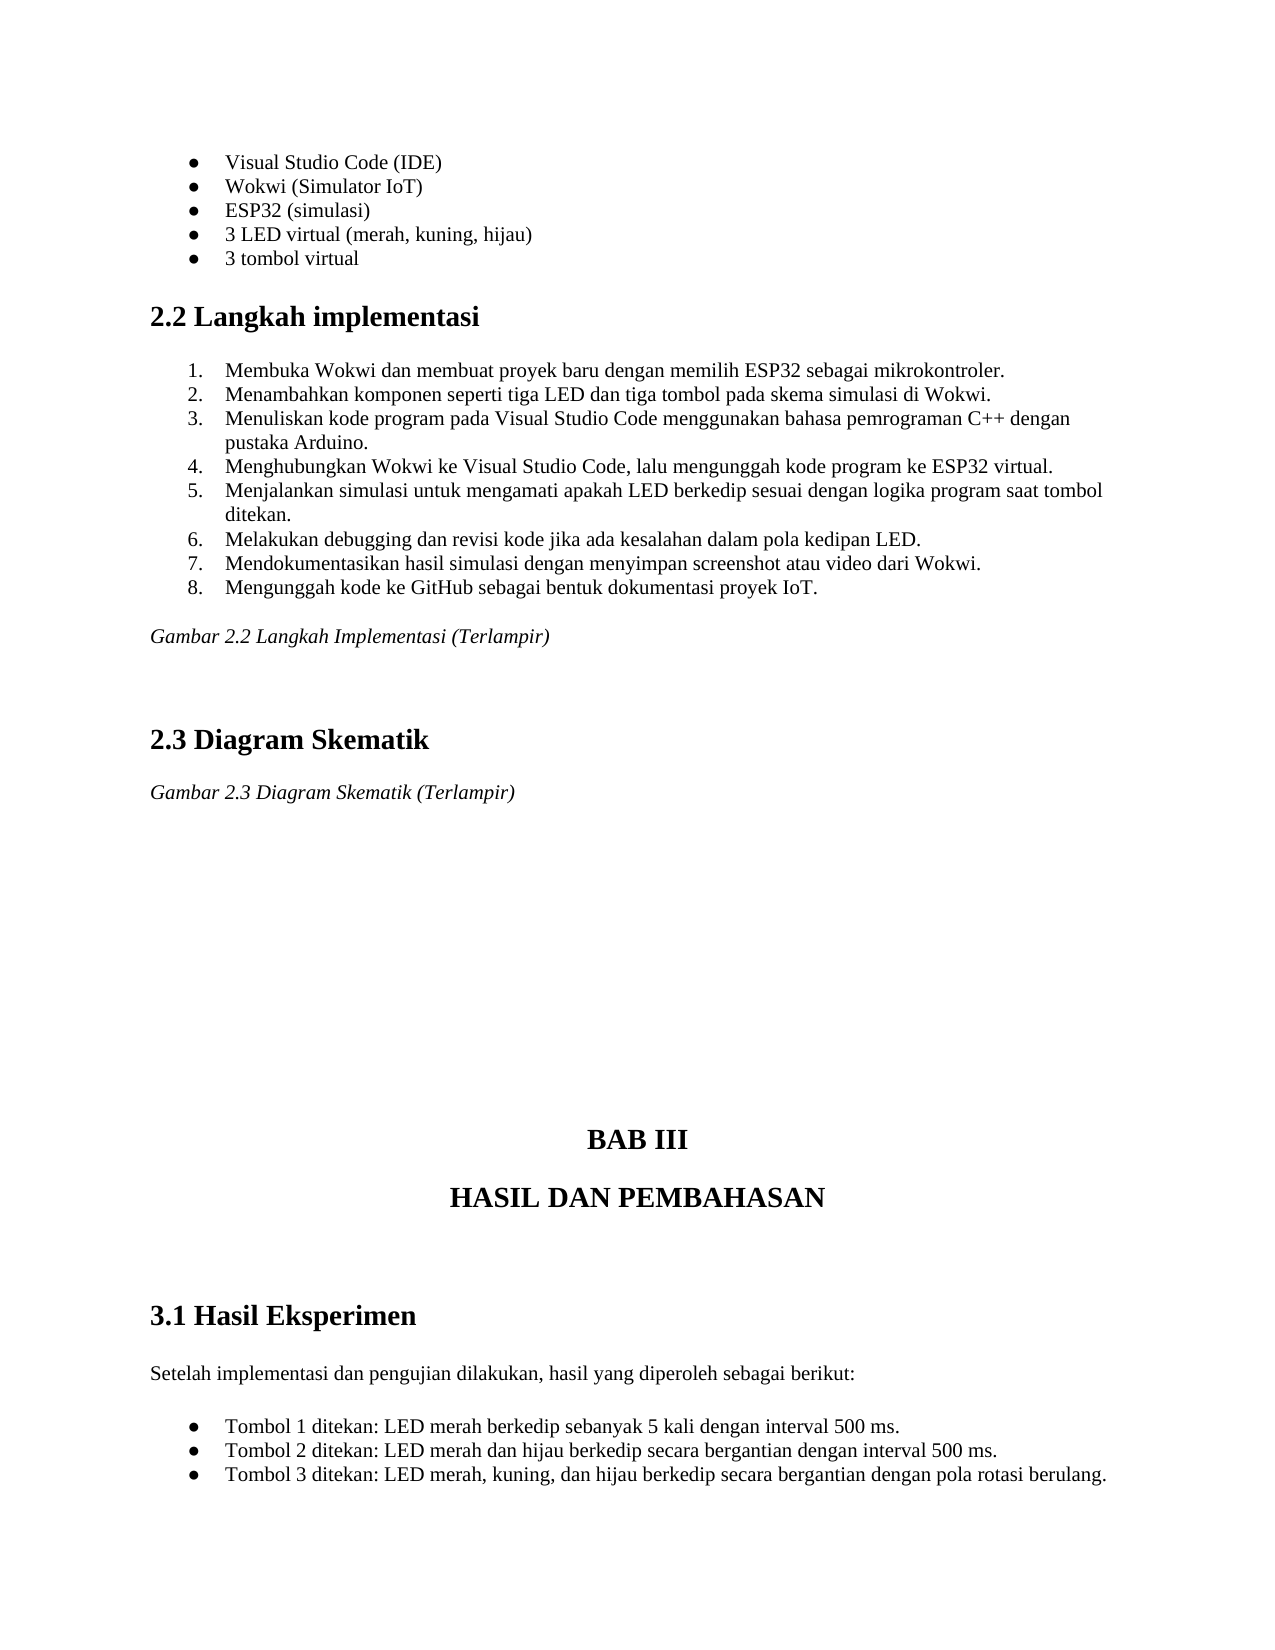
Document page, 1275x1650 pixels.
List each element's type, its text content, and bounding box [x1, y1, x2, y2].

list Menambahkan komponen seperti tiga LED dan tiga tombol pada skema simulasi di Wokwi. [187, 382, 1125, 406]
text Gambar 2.3 Diagram Skematik (Terlampir) [150, 780, 1125, 804]
list 3 LED virtual (merah, kuning, hijau) [187, 222, 1125, 246]
text Setelah implementasi dan pengujian dilakukan, hasil yang diperoleh sebagai berikut: [150, 1360, 1125, 1384]
text HASIL DAN PEMBAHASAN [150, 1181, 1125, 1214]
list Tombol 1 ditekan: LED merah berkedip sebanyak 5 kali dengan interval 500 ms. [187, 1414, 1125, 1438]
list Menghubungkan Wokwi ke Visual Studio Code, lalu mengunggah kode program ke ESP32 virtual. [187, 454, 1125, 478]
text BAB III [150, 1122, 1125, 1156]
list Melakukan debugging dan revisi kode jika ada kesalahan dalam pola kedipan LED. [187, 526, 1125, 551]
text 2.3 Diagram Skematik [150, 722, 1125, 755]
list Tombol 3 ditekan: LED merah, kuning, dan hijau berkedip secara bergantian dengan pola rotasi berulang. [187, 1462, 1125, 1486]
list ESP32 (simulasi) [187, 198, 1125, 222]
list Menjalankan simulasi untuk mengamati apakah LED berkedip sesuai dengan logika program saat tombol ditekan. [187, 478, 1125, 526]
list Membuka Wokwi dan membuat proyek baru dengan memilih ESP32 sebagai mikrokontroler. [187, 358, 1125, 382]
text 2.2 Langkah implementasi [150, 299, 1125, 333]
list Wokwi (Simulator IoT) [187, 174, 1125, 198]
text Gambar 2.2 Langkah Implementasi (Terlampir) [150, 624, 1125, 648]
list Mengunggah kode ke GitHub sebagai bentuk dokumentasi proyek IoT. [187, 574, 1125, 599]
list Visual Studio Code (IDE) [187, 150, 1125, 174]
list Mendokumentasikan hasil simulasi dengan menyimpan screenshot atau video dari Wokwi. [187, 551, 1125, 574]
text 3.1 Hasil Eksperimen [150, 1298, 1125, 1331]
list 3 tombol virtual [187, 246, 1125, 270]
list Menuliskan kode program pada Visual Studio Code menggunakan bahasa pemrograman C++ dengan pustaka Arduino. [187, 406, 1125, 454]
list Tombol 2 ditekan: LED merah dan hijau berkedip secara bergantian dengan interval 500 ms. [187, 1438, 1125, 1462]
